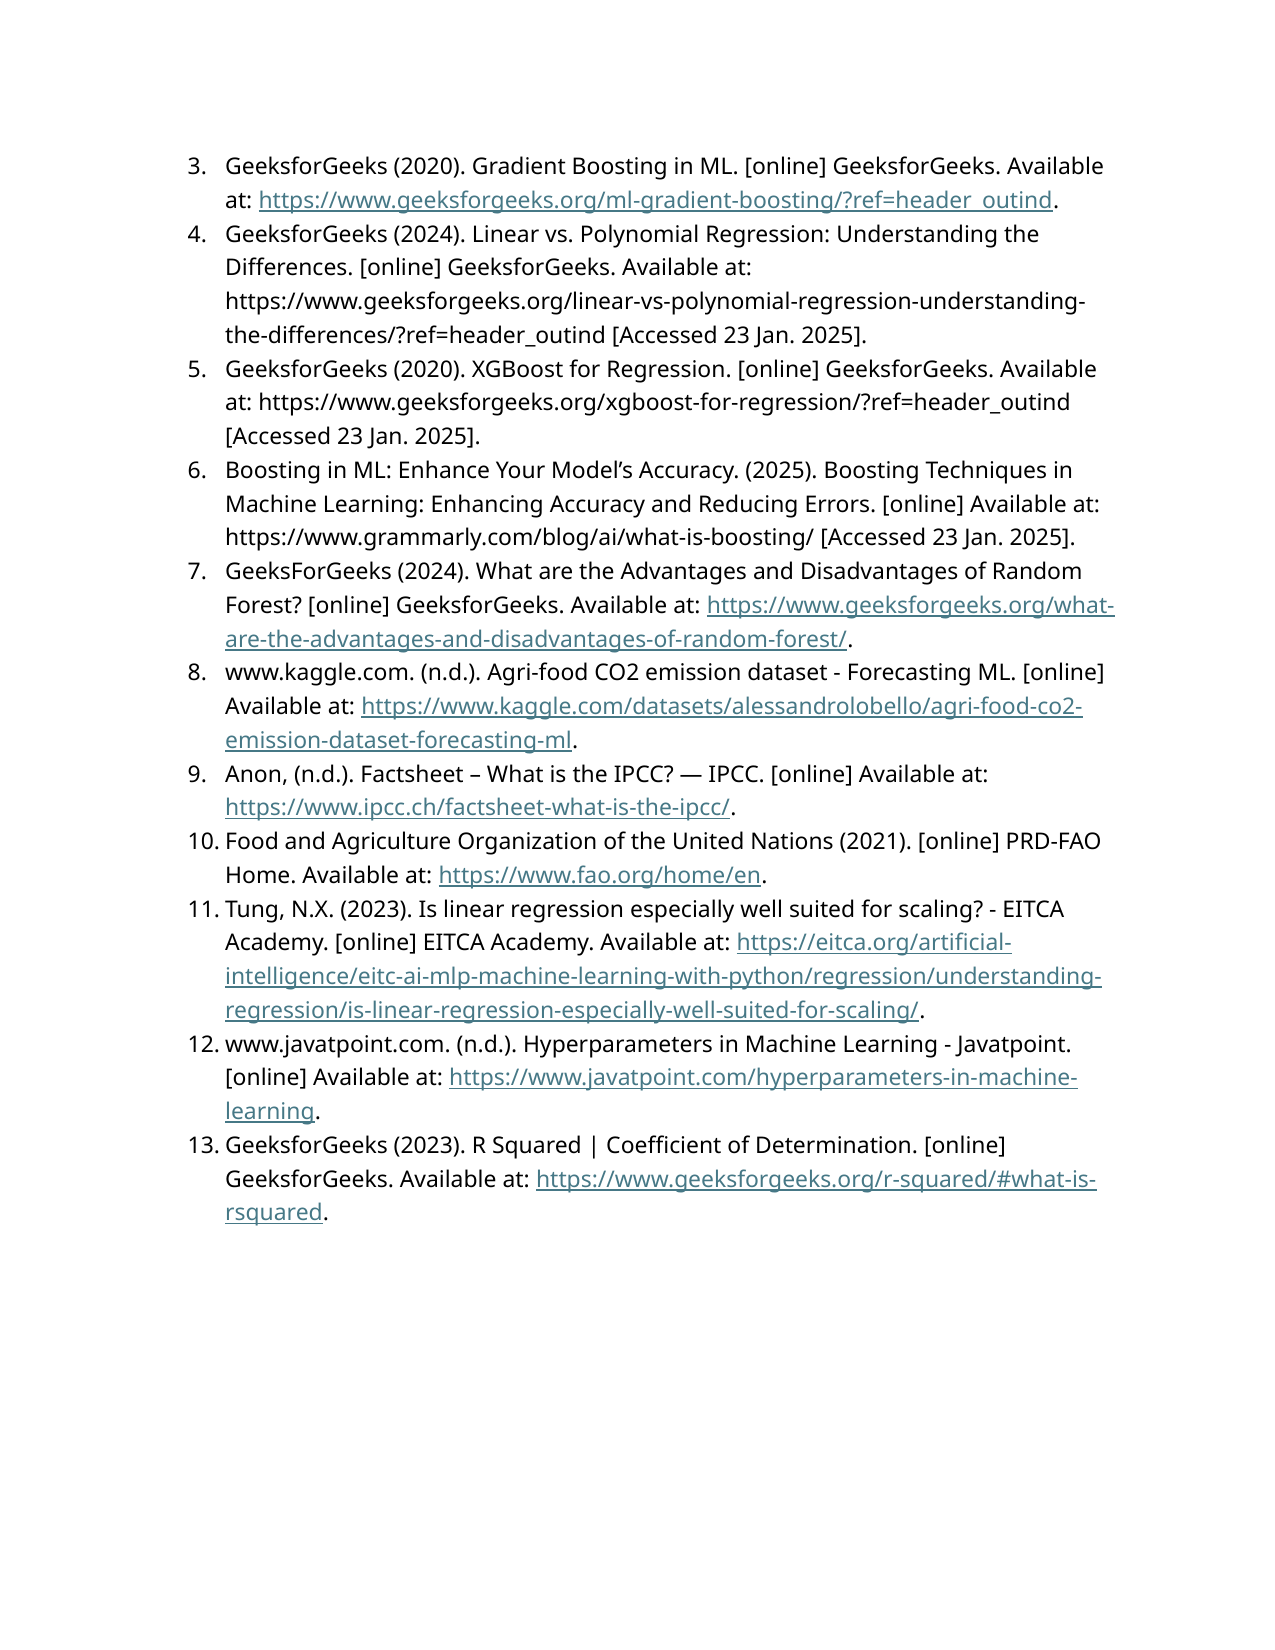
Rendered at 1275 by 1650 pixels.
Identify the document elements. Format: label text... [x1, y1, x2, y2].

list www.javatpoint.com. (n.d.). Hyperparameters in Machine Learning - Javatpoint. [online] Available at: https://www.javatpoint.com/hyperparameters-in-machine-learning. [187, 1027, 1125, 1126]
list GeeksforGeeks (2020). XGBoost for Regression. [online] GeeksforGeeks. Available at: https://www.geeksforgeeks.org/xgboost-for-regression/?ref=header_outind [Accessed 23 Jan. 2025]. [187, 352, 1125, 451]
list GeeksforGeeks (2024). Linear vs. Polynomial Regression: Understanding the Differences. [online] GeeksforGeeks. Available at: https://www.geeksforgeeks.org/linear-vs-polynomial-regression-understanding-the-differences/?ref=header_outind [Accessed 23 Jan. 2025]. [187, 217, 1125, 350]
list Anon, (n.d.). Factsheet – What is the IPCC? — IPCC. [online] Available at: https://www.ipcc.ch/factsheet-what-is-the-ipcc/. [187, 757, 1125, 822]
list GeeksforGeeks (2020). Gradient Boosting in ML. [online] GeeksforGeeks. Available at: https://www.geeksforgeeks.org/ml-gradient-boosting/?ref=header_outind. [187, 150, 1125, 215]
list GeeksForGeeks (2024). What are the Advantages and Disadvantages of Random Forest? [online] GeeksforGeeks. Available at: https://www.geeksforgeeks.org/what-are-the-advantages-and-disadvantages-of-random-forest/. [187, 555, 1125, 654]
list Food and Agriculture Organization of the United Nations (2021). [online] PRD-FAO Home. Available at: https://www.fao.org/home/en. [187, 825, 1125, 890]
list GeeksforGeeks (2023). R Squared | Coefficient of Determination. [online] GeeksforGeeks. Available at: https://www.geeksforgeeks.org/r-squared/#what-is-rsquared. [187, 1129, 1125, 1227]
list www.kaggle.com. (n.d.). Agri-food CO2 emission dataset - Forecasting ML. [online] Available at: https://www.kaggle.com/datasets/alessandrolobello/agri-food-co2-emission-dataset-forecasting-ml. [187, 656, 1125, 755]
list Tung, N.X. (2023). Is linear regression especially well suited for scaling? - EITCA Academy. [online] EITCA Academy. Available at: https://eitca.org/artificial-intelligence/eitc-ai-mlp-machine-learning-with-python/regression/understanding-regression/is-linear-regression-especially-well-suited-for-scaling/. [187, 892, 1125, 1025]
list Boosting in ML: Enhance Your Model’s Accuracy. (2025). Boosting Techniques in Machine Learning: Enhancing Accuracy and Reducing Errors. [online] Available at: https://www.grammarly.com/blog/ai/what-is-boosting/ [Accessed 23 Jan. 2025]. [187, 454, 1125, 552]
